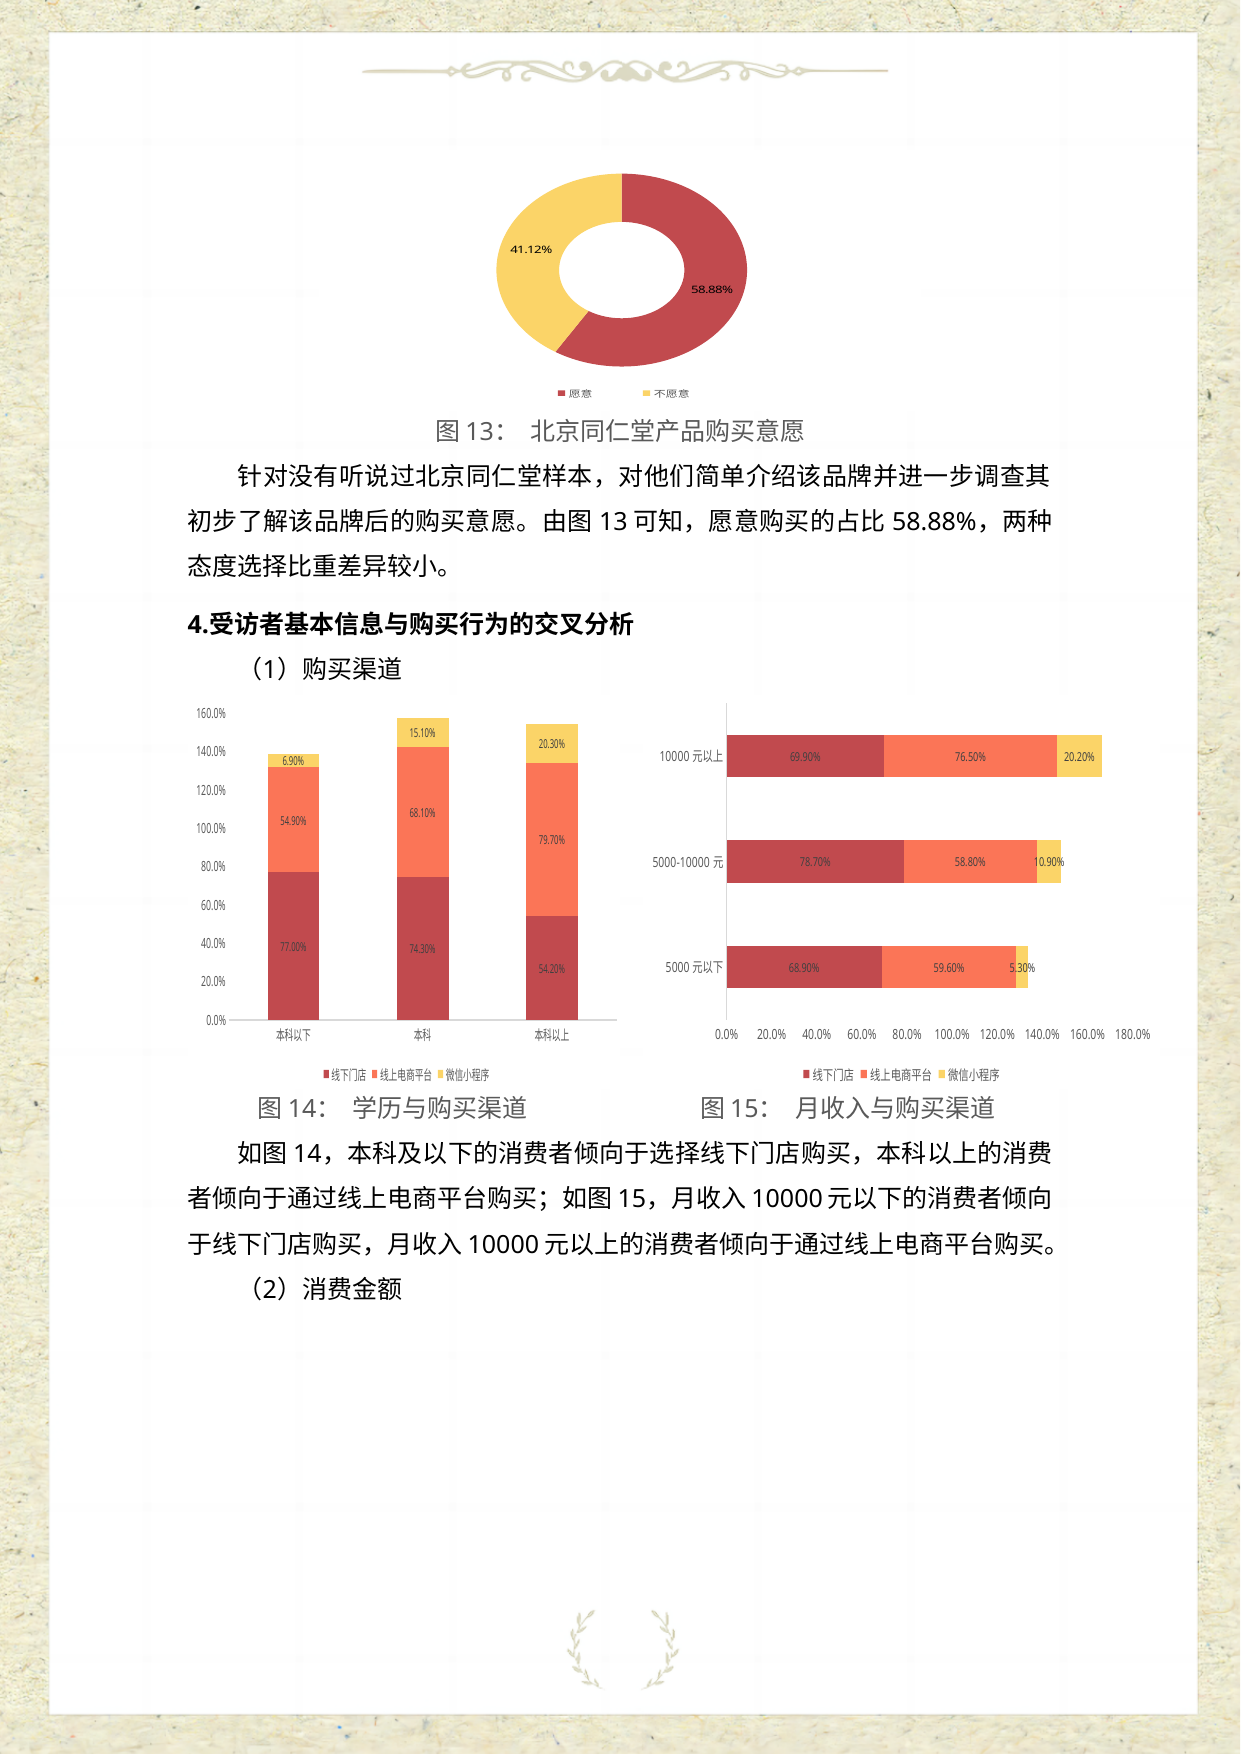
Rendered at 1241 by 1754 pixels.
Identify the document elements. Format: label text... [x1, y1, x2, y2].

text （2）消费金额 [187, 1269, 1053, 1306]
text 4.受访者基本信息与购买行为的交叉分析 [187, 605, 1053, 641]
text （1）购买渠道 [187, 650, 1053, 686]
text 图15： 月收入与购买渠道 [642, 1089, 1053, 1124]
text 如图14，本科及以下的消费者倾向于选择线下门店购买，本科以上的消费者倾向于通过线上电商平台购买；如图15，月收入10000元以下的消费者倾向于线下门店购买，月收入10000元以上的消费者倾向于通过线上电商平台购买。 [187, 1134, 1053, 1261]
picture [0, 0, 1241, 1754]
text 图14： 学历与购买渠道 [187, 1089, 598, 1124]
text 图13： 北京同仁堂产品购买意愿 [187, 411, 1053, 447]
text 针对没有听说过北京同仁堂样本，对他们简单介绍该品牌并进一步调查其初步了解该品牌后的购买意愿。由图13可知，愿意购买的占比58.88%，两种态度选择比重差异较小。 [187, 456, 1053, 583]
